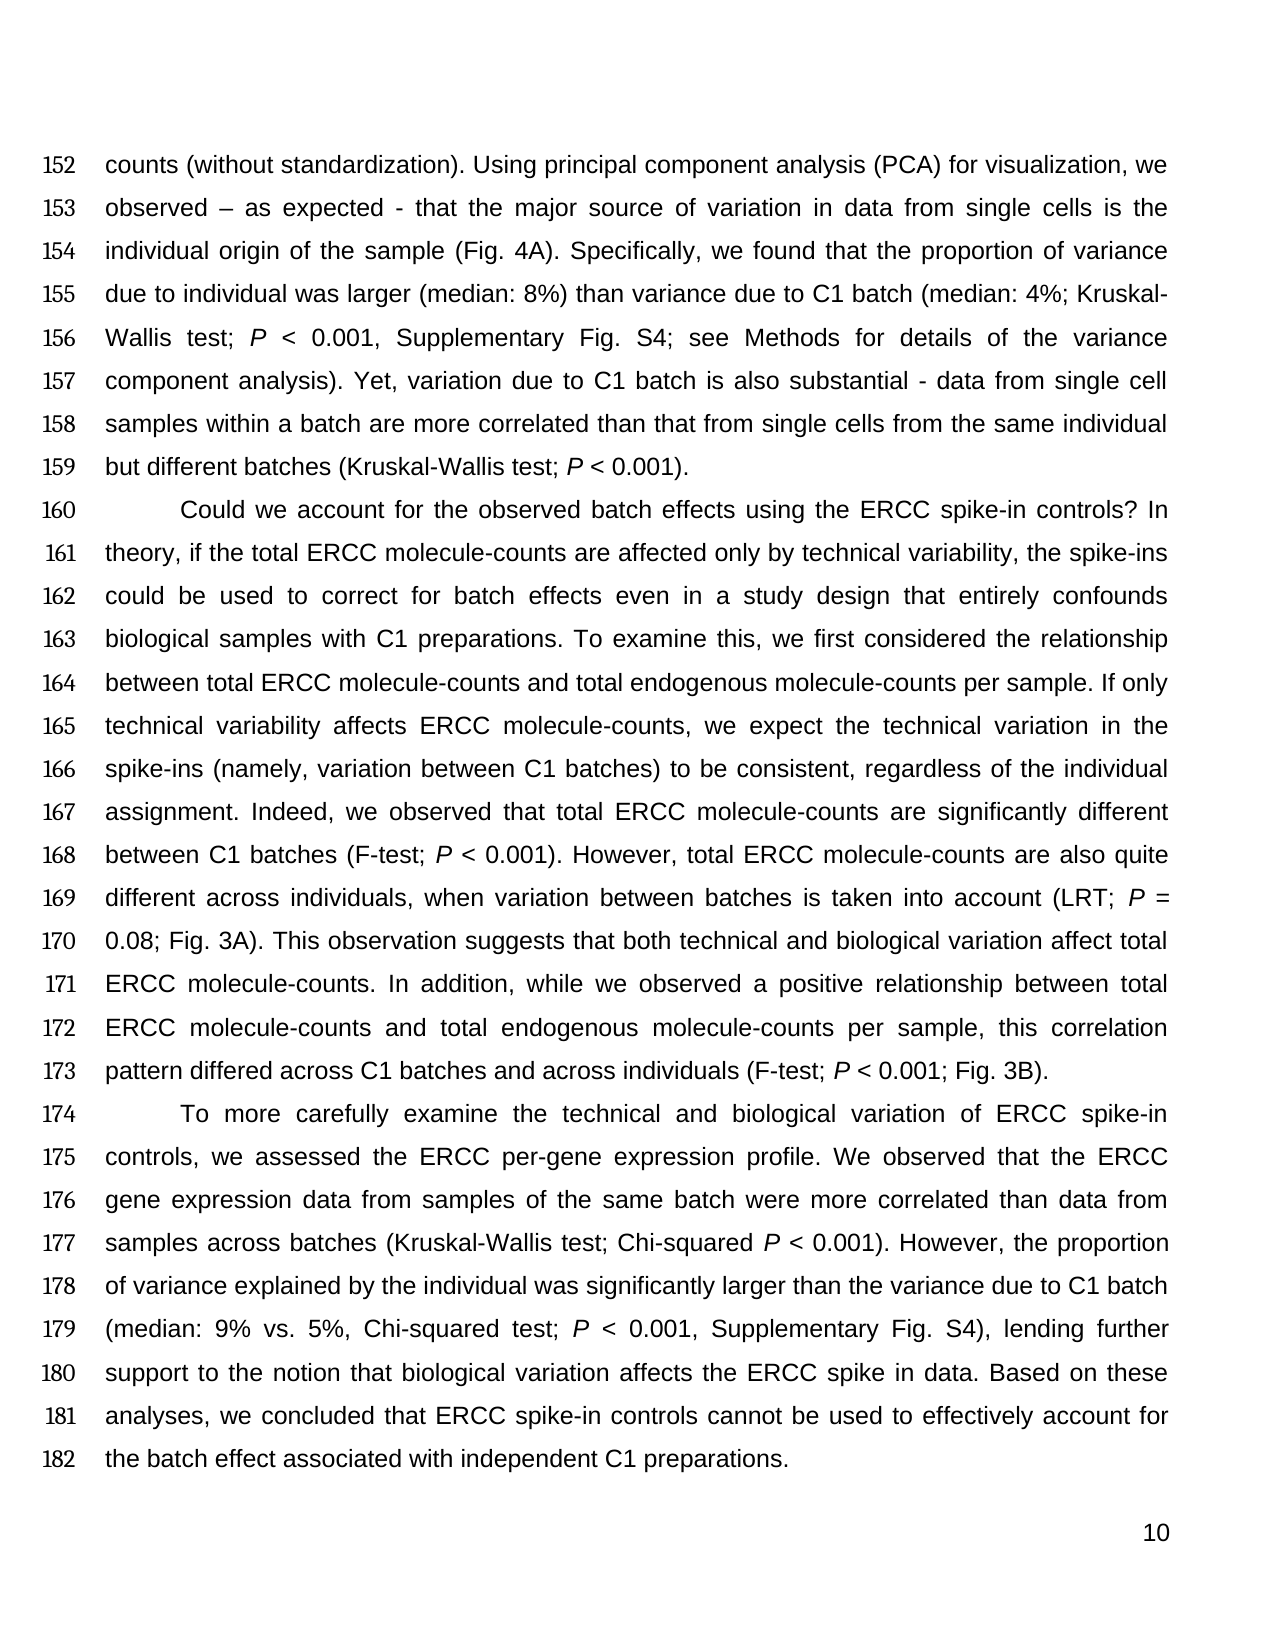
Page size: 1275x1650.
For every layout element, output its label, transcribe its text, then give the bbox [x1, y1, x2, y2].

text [105, 150, 1170, 481]
text Could we account for the observed batch effects using the ERCC spike-in controls? In theory, if the total ERCC molecule-counts are affected only by technical variability, the spike-ins could be used to correct for batch effects even in a study design that entirely confounds biological samples with C1 preparations. To examine this, we first considered the relationship between total ERCC molecule-counts and total endogenous molecule-counts per sample. If only technical variability affects ERCC molecule-counts, we expect the technical variation in the spike-ins (namely, variation between C1 batches) to be consistent, regardless of the individual assignment. Indeed, we observed that total ERCC molecule-counts are significantly different between C1 batches (F-test; P < 0.001). However, total ERCC molecule-counts are also quite different across individuals, when variation between batches is taken into account (LRT; P = 0.08; Fig. 3A). This observation suggests that both technical and biological variation affect total ERCC molecule-counts. In addition, while we observed a positive relationship between total ERCC molecule-counts and total endogenous molecule-counts per sample, this correlation pattern differed across C1 batches and across individuals (F-test; P < 0.001; Fig. 3B). [105, 495, 1170, 1084]
text To more carefully examine the technical and biological variation of ERCC spike-in controls, we assessed the ERCC per-gene expression profile. We observed that the ERCC gene expression data from samples of the same batch were more correlated than data from samples across batches (Kruskal-Wallis test; Chi-squared P < 0.001). However, the proportion of variance explained by the individual was significantly larger than the variance due to C1 batch (median: 9% vs. 5%, Chi-squared test; P < 0.001, Supplementary Fig. S4), lending further support to the notion that biological variation affects the ERCC spike in data. Based on these analyses, we concluded that ERCC spike-in controls cannot be used to effectively account for the batch effect associated with independent C1 preparations. [105, 1099, 1170, 1472]
